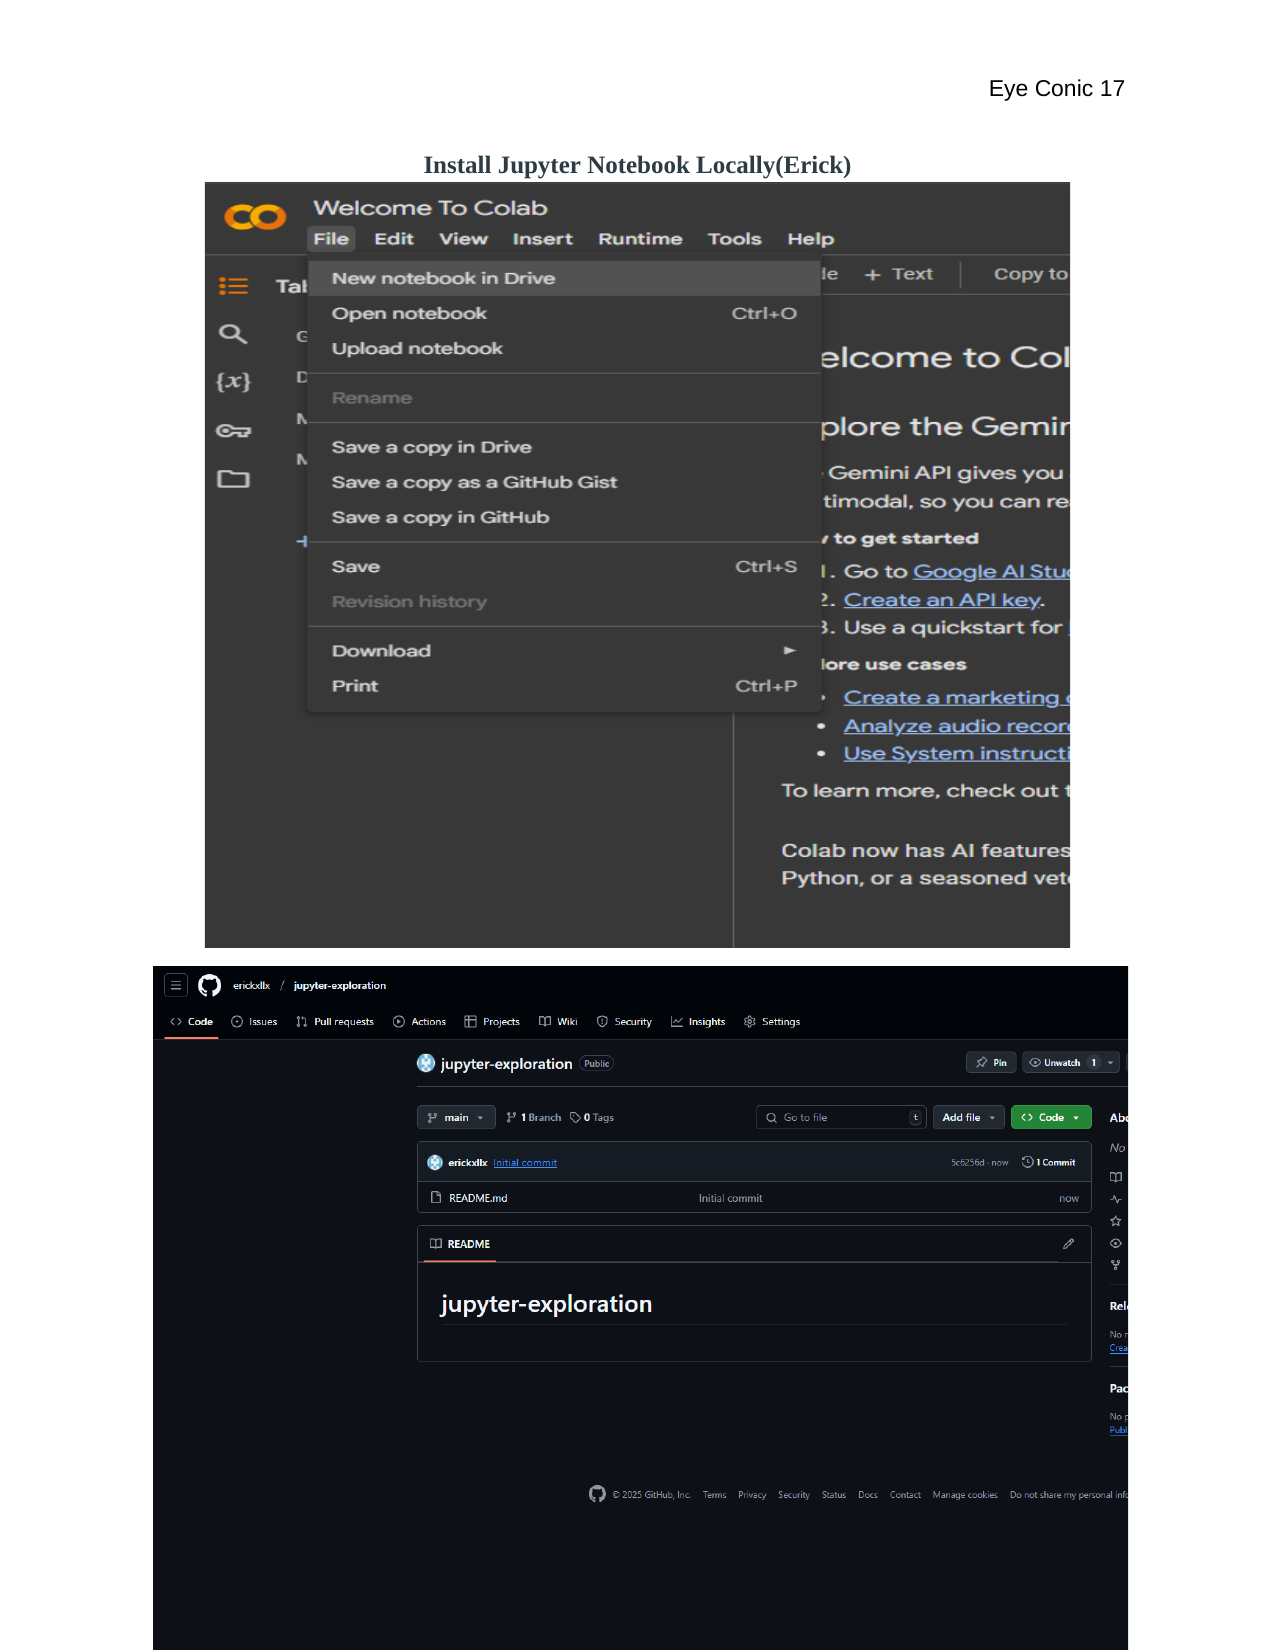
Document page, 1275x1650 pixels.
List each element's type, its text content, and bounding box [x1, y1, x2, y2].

picture [153, 966, 1129, 1650]
picture [204, 182, 1071, 948]
